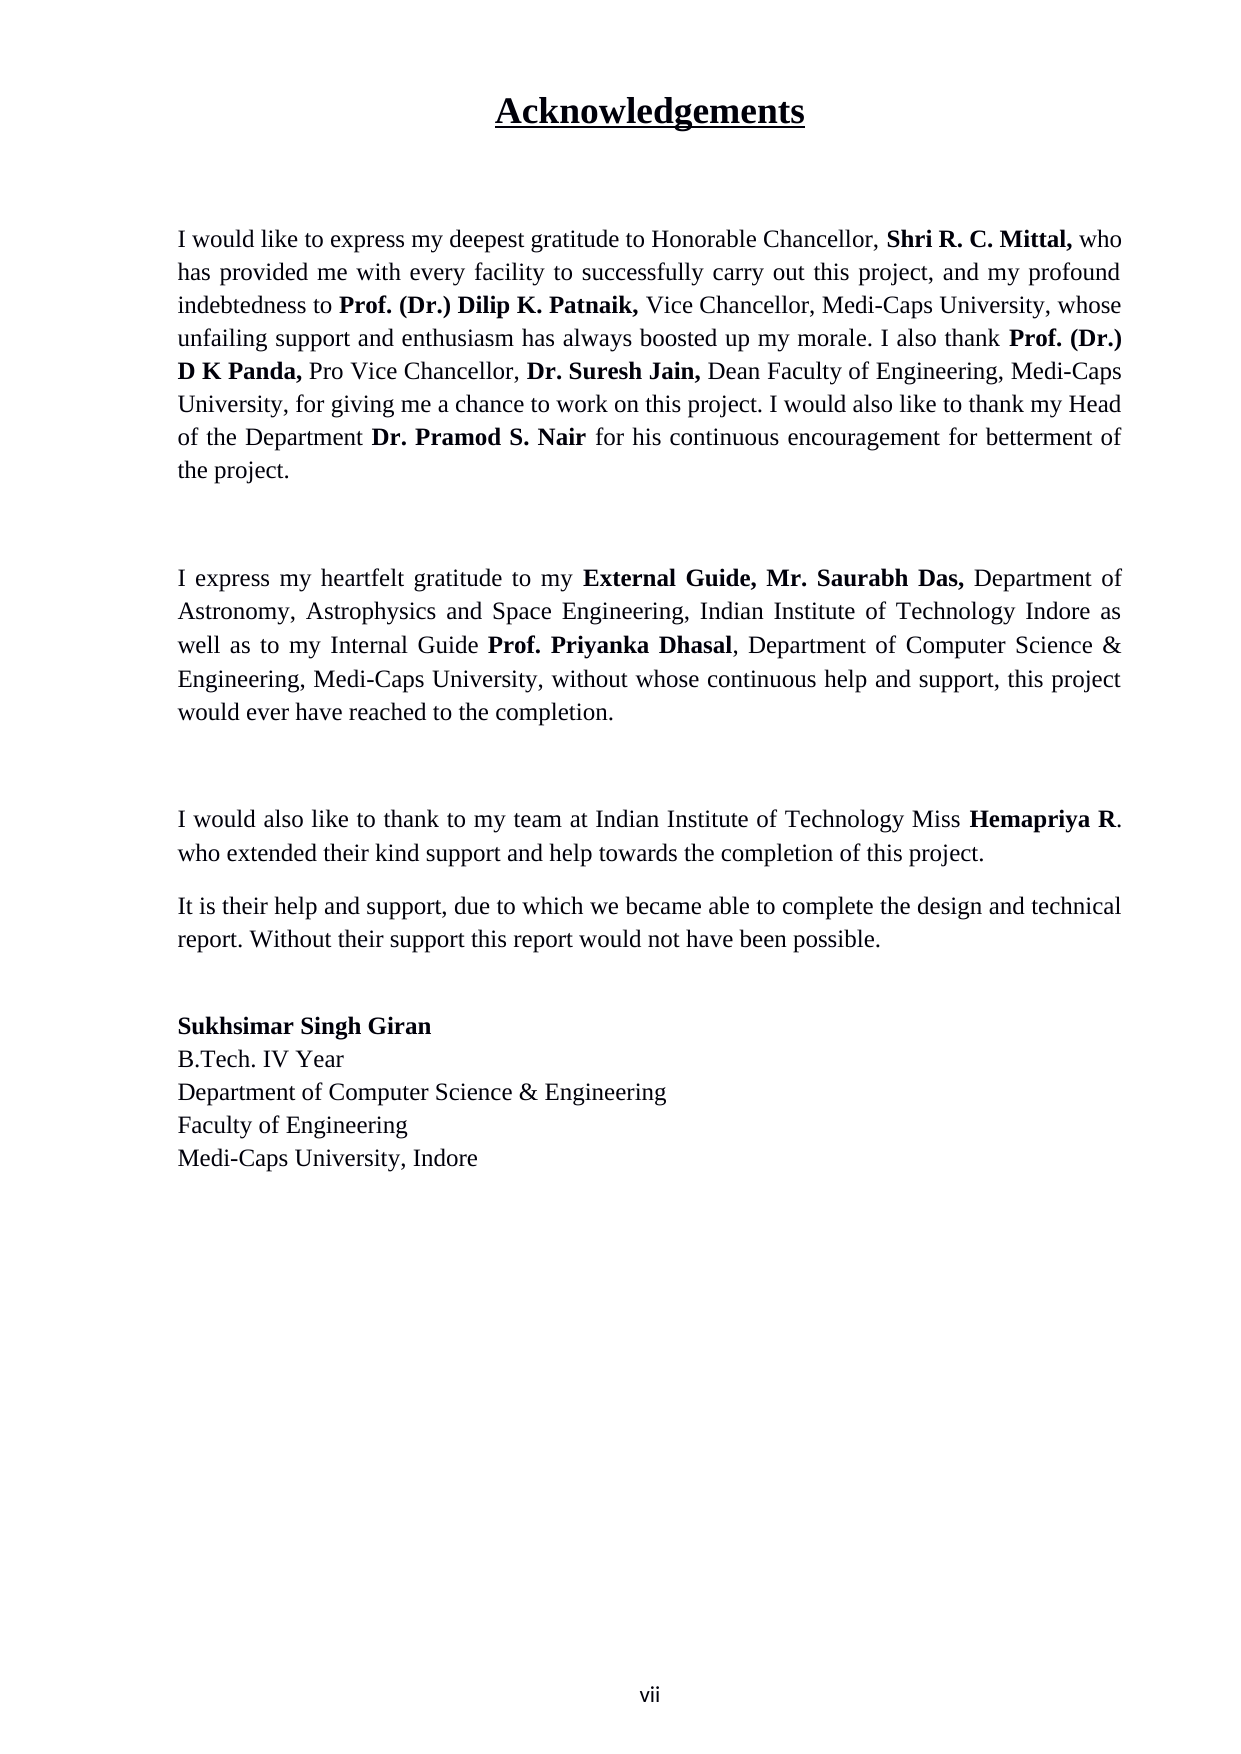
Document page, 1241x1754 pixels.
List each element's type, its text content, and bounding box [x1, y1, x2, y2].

text I would also like to thank to my team at Indian Institute of Technology Miss Hemapriya R. who extended their kind support and help towards the completion of this project. [177, 804, 1122, 866]
text It is their help and support, due to which we became able to complete the design and technical report. Without their support this report would not have been possible. [177, 891, 1122, 953]
text B.Tech. IV Year [177, 1044, 1122, 1073]
text Medi-Caps University, Indore [177, 1143, 1122, 1172]
text Sukhsimar Singh Giran [177, 1011, 1122, 1040]
text Department of Computer Science & Engineering [177, 1077, 1122, 1106]
text Faculty of Engineering [177, 1110, 1122, 1139]
text I express my heartfelt gratitude to my External Guide, Mr. Saurabh Das, Department of Astronomy, Astrophysics and Space Engineering, Indian Institute of Technology Indore as well as to my Internal Guide Prof. Priyanka Dhasal, Department of Computer Science & Engineering, Medi-Caps University, without whose continuous help and support, this project would ever have reached to the completion. [177, 563, 1122, 726]
text I would like to express my deepest gratitude to Honorable Chancellor, Shri R. C. Mittal, who has provided me with every facility to successfully carry out this project, and my profound indebtedness to Prof. (Dr.) Dilip K. Patnaik, Vice Chancellor, Medi-Caps University, whose unfailing support and enthusiasm has always boosted up my morale. I also thank Prof. (Dr.) D K Panda, Pro Vice Chancellor, Dr. Suresh Jain, Dean Faculty of Engineering, Medi-Caps University, for giving me a chance to work on this project. I would also like to thank my Head of the Department Dr. Pramod S. Nair for his continuous encouragement for betterment of the project. [177, 224, 1122, 484]
text Acknowledgements [177, 89, 1122, 132]
